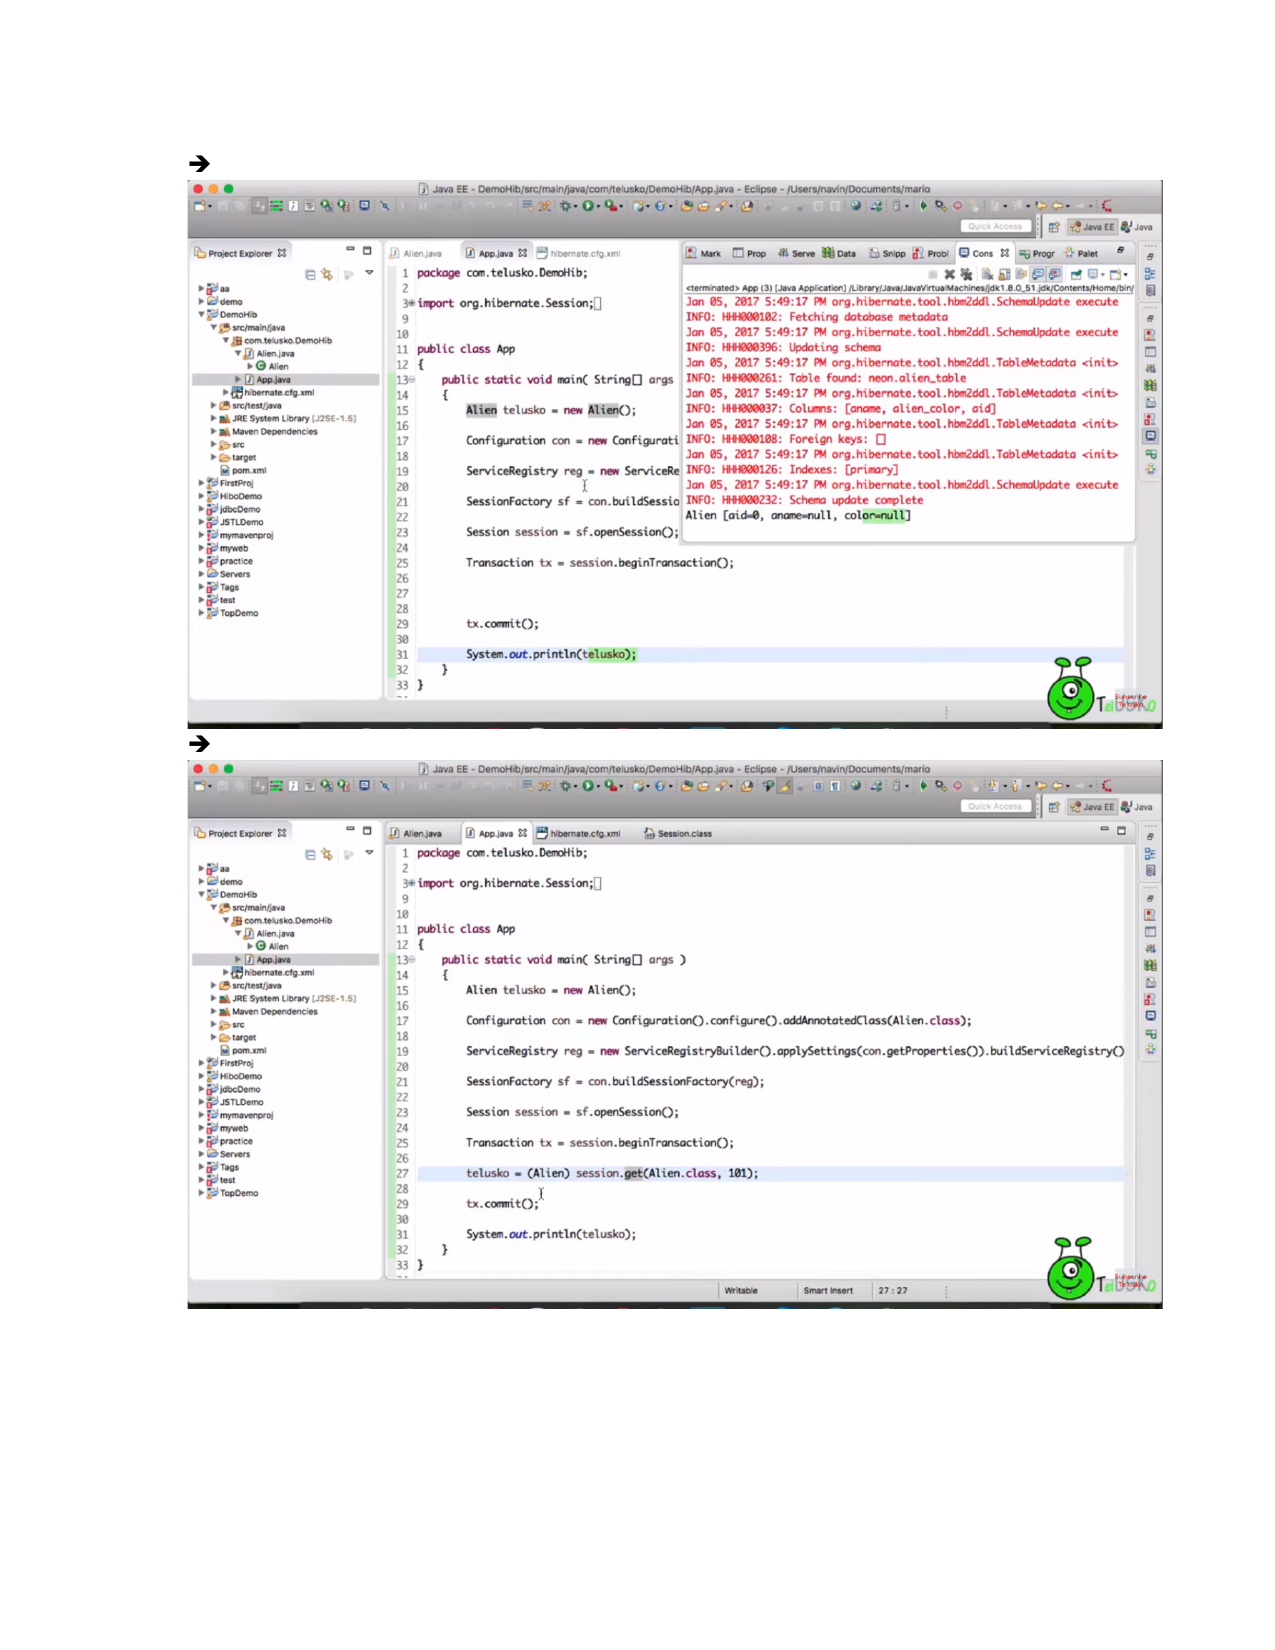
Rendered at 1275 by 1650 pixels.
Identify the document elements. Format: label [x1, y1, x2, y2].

picture [187, 180, 1163, 729]
picture [187, 760, 1163, 1309]
